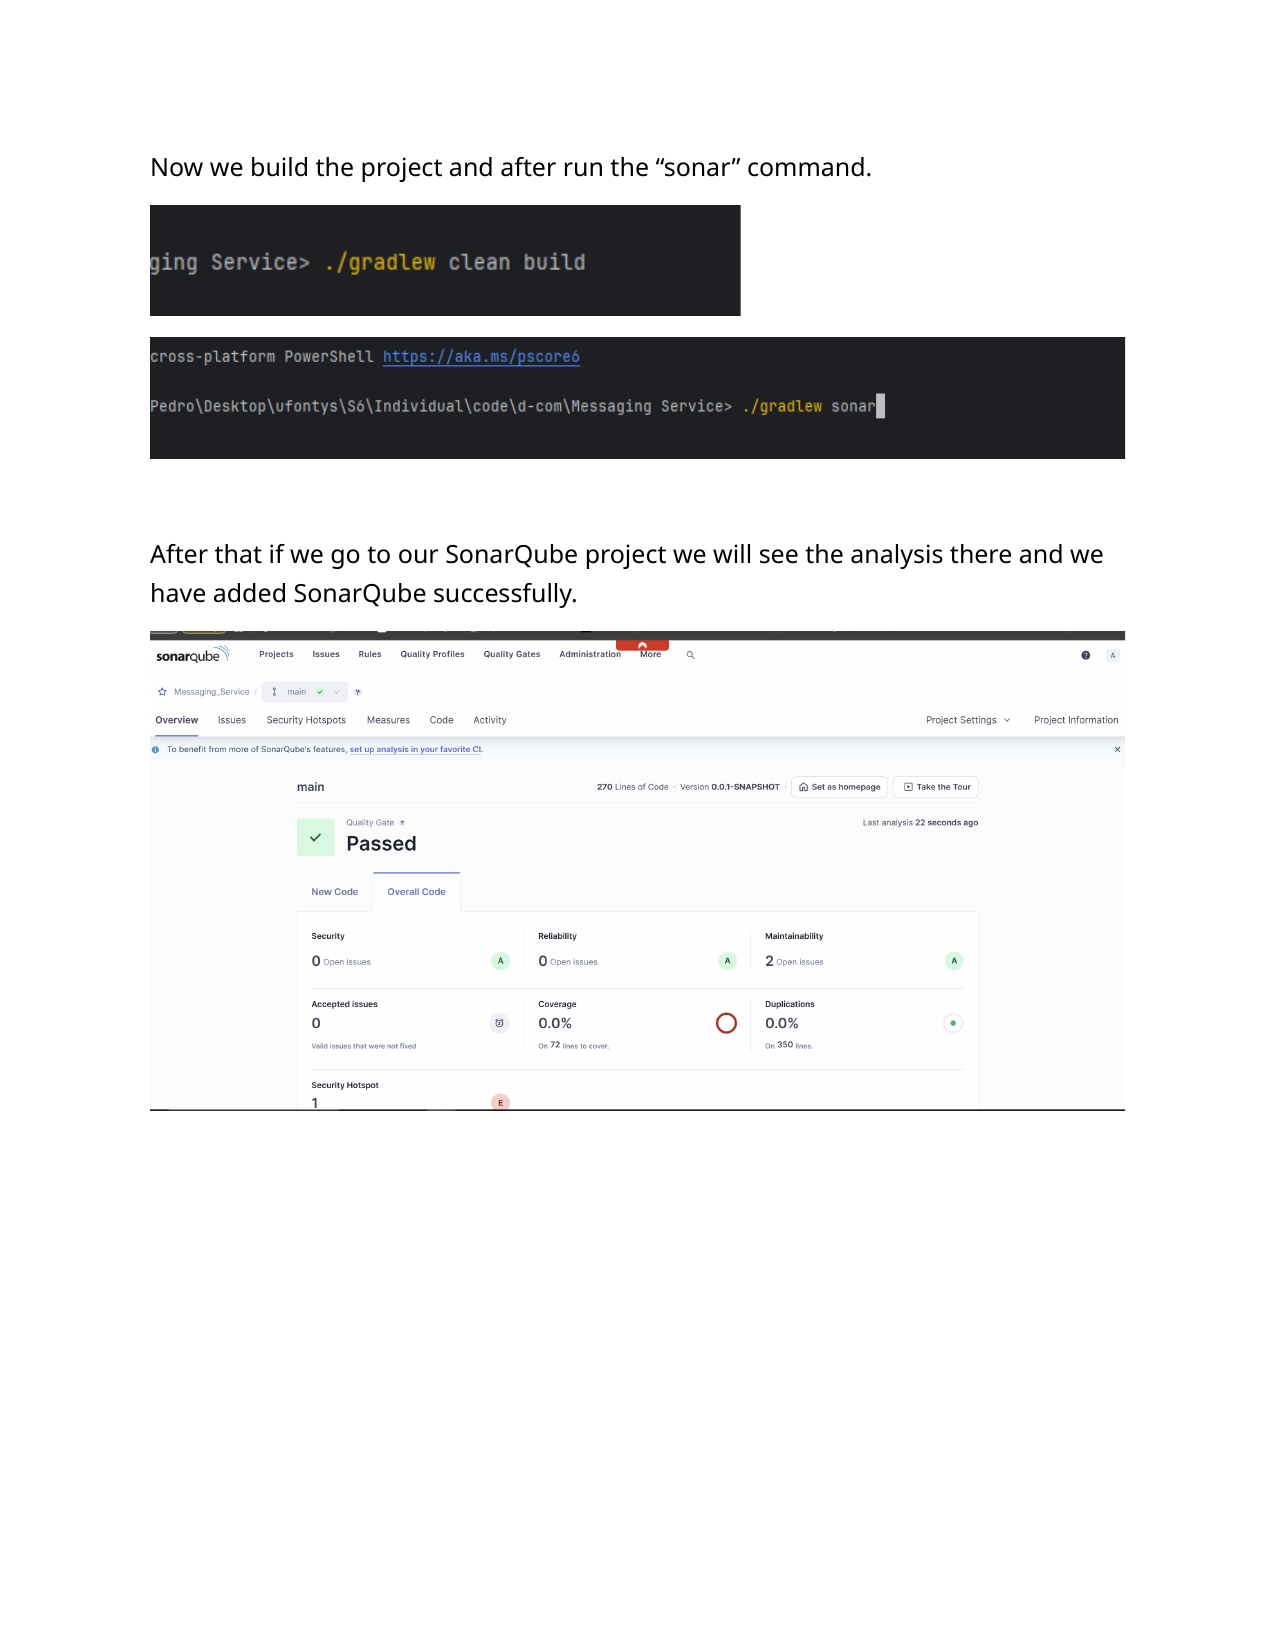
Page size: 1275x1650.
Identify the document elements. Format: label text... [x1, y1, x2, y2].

picture [150, 205, 741, 316]
picture [150, 337, 1125, 459]
text After that if we go to our SonarQube project we will see the analysis there and we have added SonarQube successfully. [150, 537, 1125, 610]
picture [150, 631, 1125, 1111]
text Now we build the project and after run the “sonar” command. [150, 150, 1125, 184]
